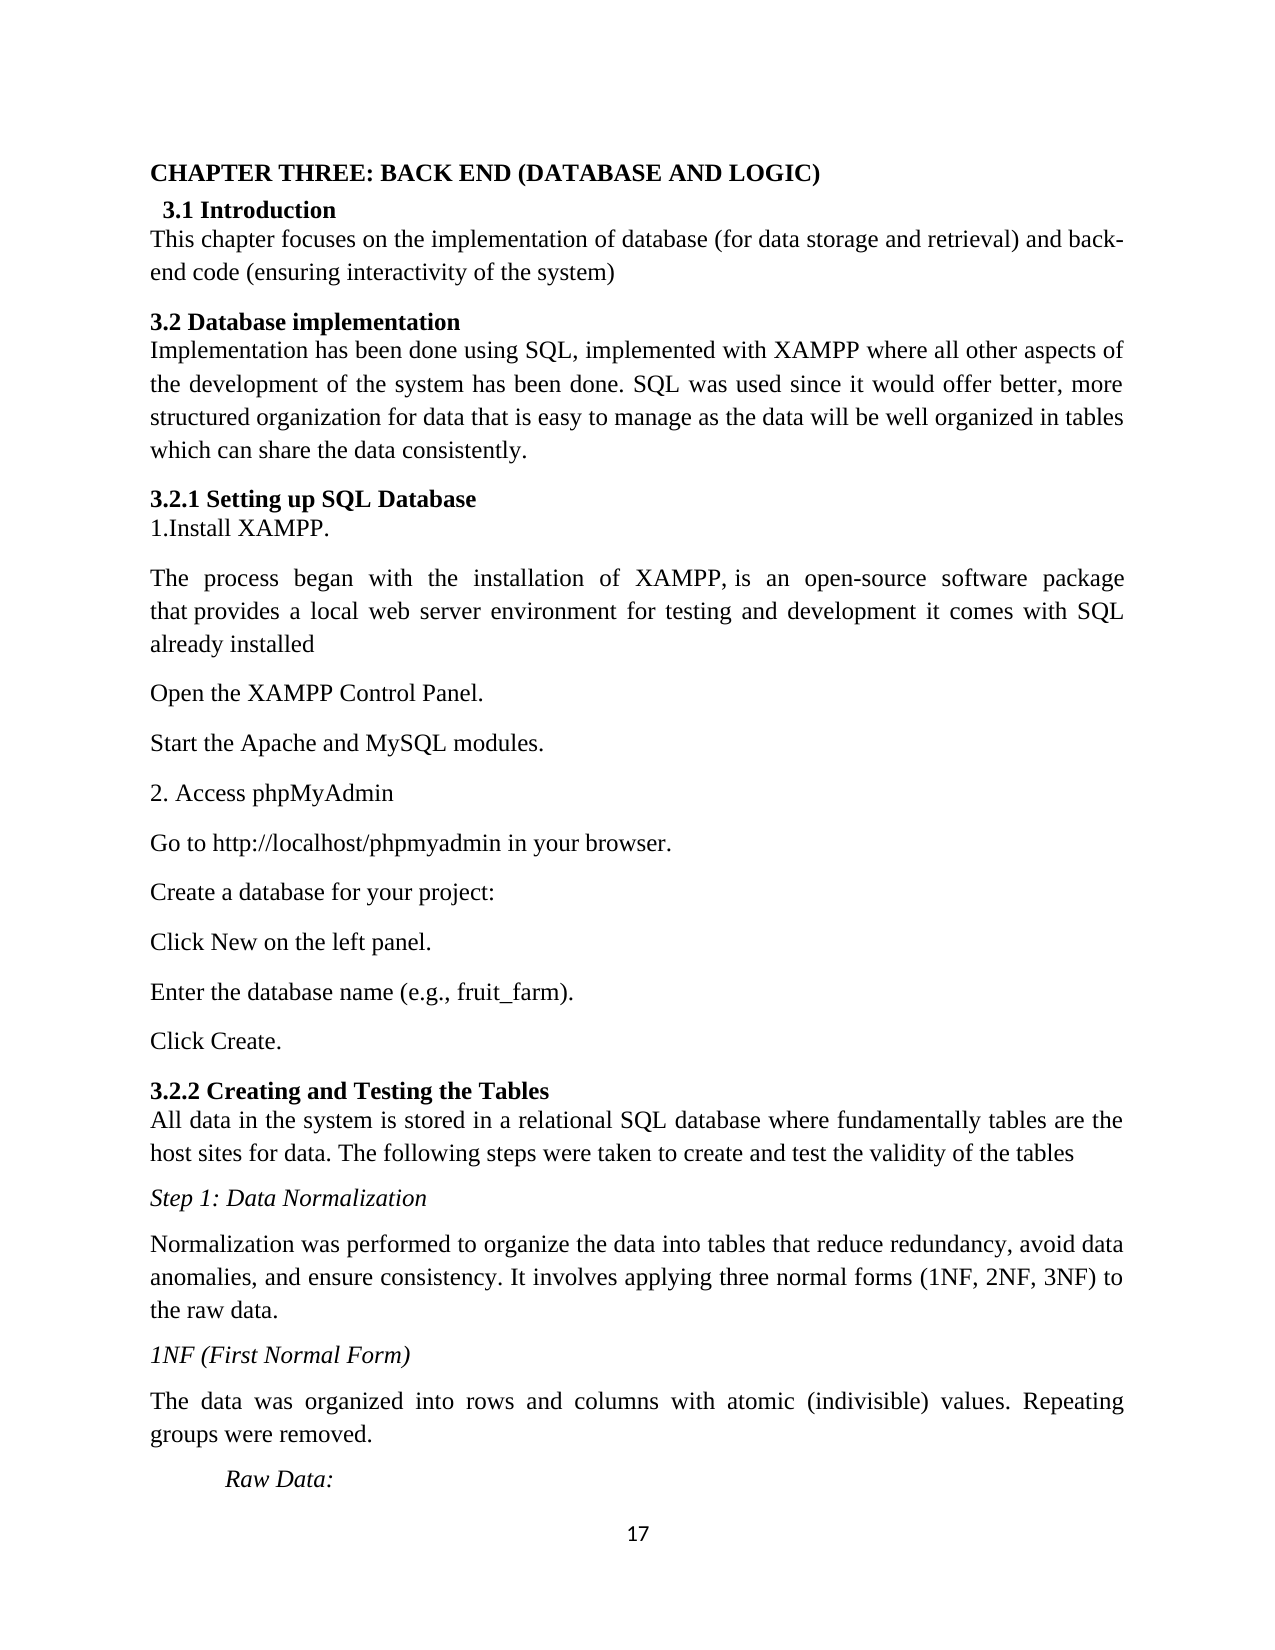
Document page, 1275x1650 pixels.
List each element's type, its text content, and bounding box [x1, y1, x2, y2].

text Implementation has been done using SQL, implemented with XAMPP where all other aspects of the development of the system has been done. SQL was used since it would offer better, more structured organization for data that is easy to manage as the data will be well organized in tables which can share the data consistently. [150, 336, 1125, 463]
subtitle 3.1 Introduction [150, 195, 1125, 224]
text 2. Access phpMyAdmin [150, 778, 1125, 807]
text The process began with the installation of XAMPP, is an open-source software package that provides a local web server environment for testing and development it comes with SQL already installed [150, 563, 1125, 658]
subtitle CHAPTER THREE: BACK END (DATABASE AND LOGIC) [150, 158, 1125, 187]
text Enter the database name (e.g., fruit_farm). [150, 977, 1125, 1005]
text Open the XAMPP Control Panel. [150, 678, 1125, 707]
text Normalization was performed to organize the data into tables that reduce redundancy, avoid data anomalies, and ensure consistency. It involves applying three normal forms (1NF, 2NF, 3NF) to the raw data. [150, 1229, 1125, 1324]
text This chapter focuses on the implementation of database (for data storage and retrieval) and back-end code (ensuring interactivity of the system) [150, 224, 1125, 286]
text 1NF (First Normal Form) [150, 1340, 1125, 1369]
text Raw Data: [150, 1464, 1125, 1493]
subtitle 3.2.2 Creating and Testing the Tables [150, 1076, 1125, 1105]
text Start the Apache and MySQL modules. [150, 728, 1125, 757]
text Go to http://localhost/phpmyadmin in your browser. [150, 828, 1125, 856]
text Click New on the left panel. [150, 927, 1125, 956]
text Click Create. [150, 1026, 1125, 1055]
text The data was organized into rows and columns with atomic (indivisible) values. Repeating groups were removed. [150, 1386, 1125, 1448]
subtitle 3.2.1 Setting up SQL Database [150, 484, 1125, 513]
text Step 1: Data Normalization [150, 1183, 1125, 1212]
text All data in the system is stored in a relational SQL database where fundamentally tables are the host sites for data. The following steps were taken to create and test the validity of the tables [150, 1105, 1125, 1167]
text Create a database for your project: [150, 877, 1125, 906]
subtitle 3.2 Database implementation [150, 307, 1125, 336]
text 1.Install XAMPP. [150, 513, 1125, 542]
